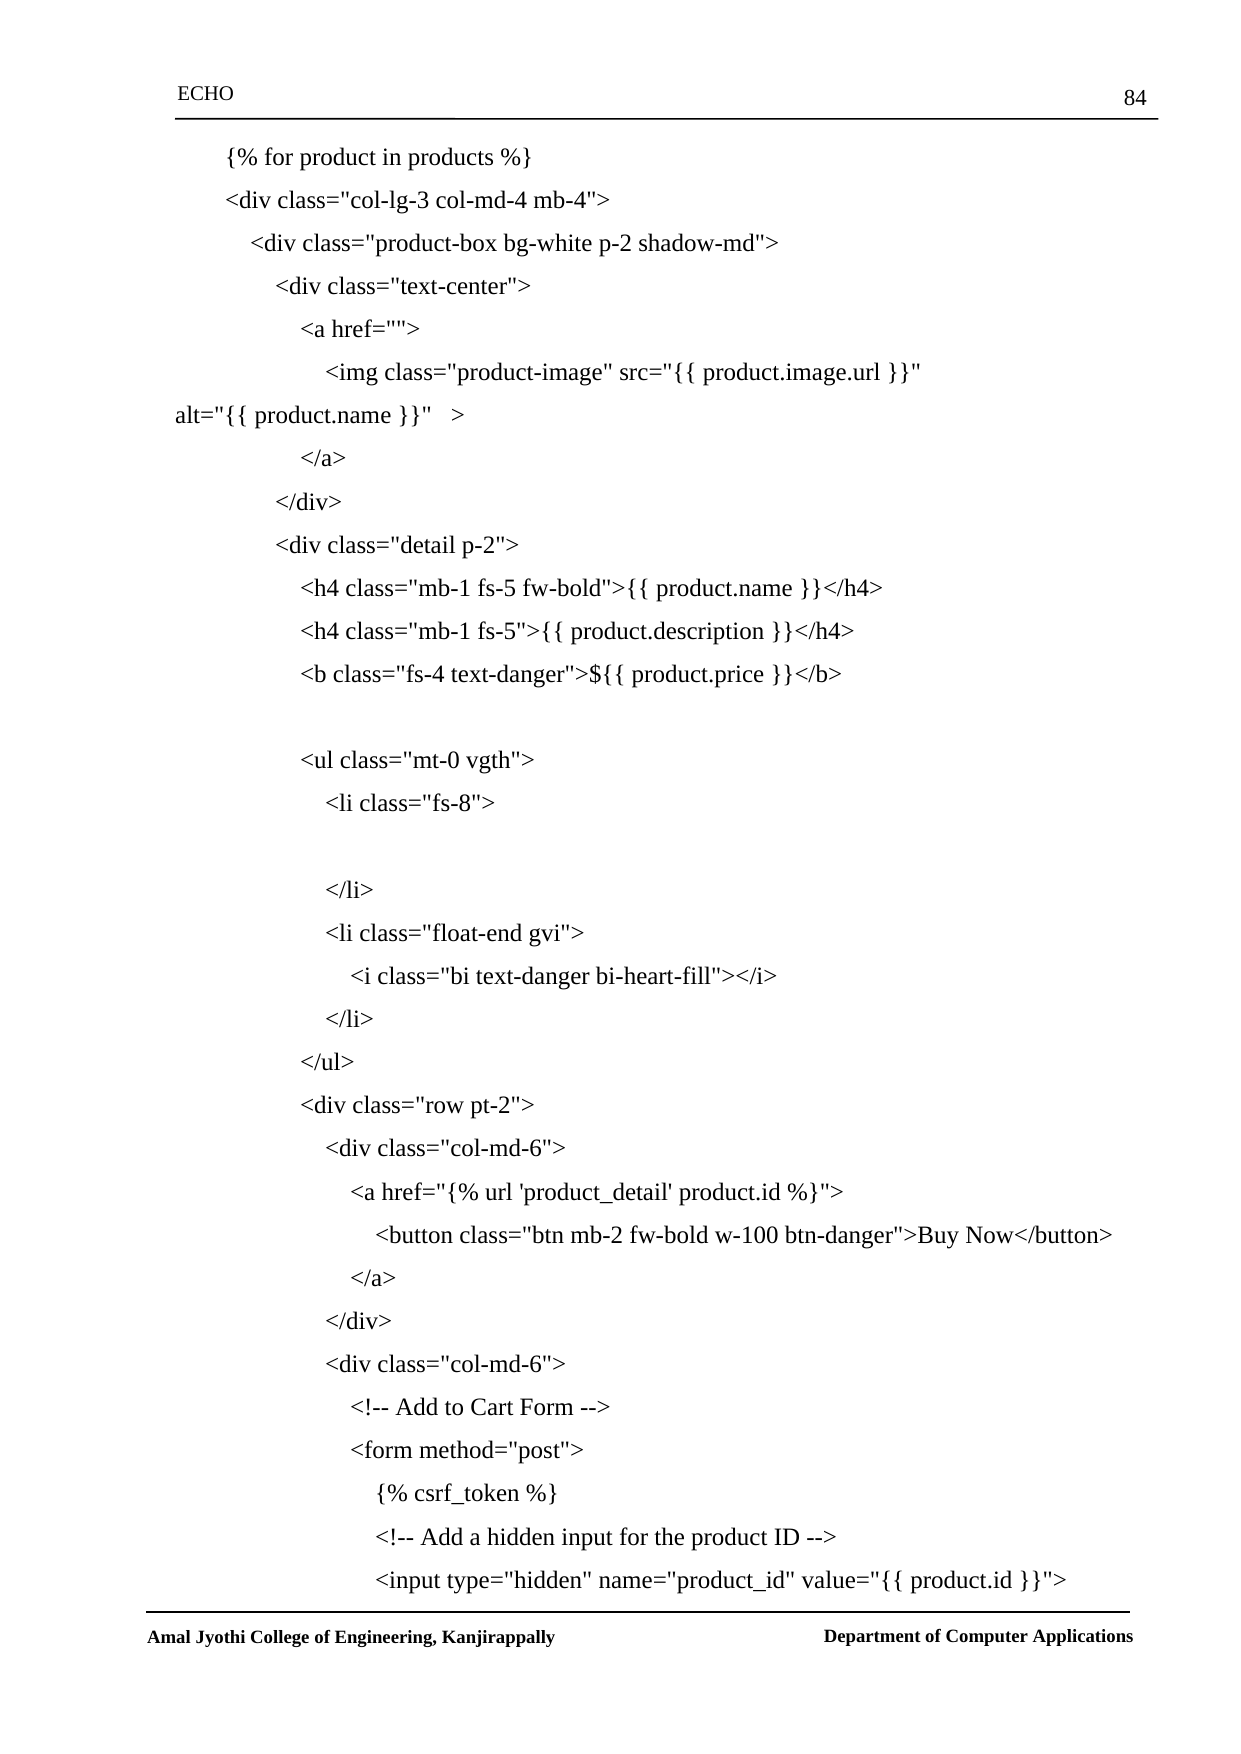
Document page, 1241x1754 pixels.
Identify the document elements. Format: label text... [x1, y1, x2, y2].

text </li> [175, 1004, 1162, 1033]
text <div class="col-md-6"> [175, 1133, 1162, 1162]
text <button class="btn mb-2 fw-bold w-100 btn-danger">Buy Now</button> [175, 1220, 1162, 1248]
text {% csrf_token %} [175, 1478, 1162, 1507]
text {% for product in products %} [175, 142, 1162, 170]
text <div class="col-md-6"> [175, 1349, 1162, 1378]
text <div class="col-lg-3 col-md-4 mb-4"> [175, 185, 1162, 213]
text </a> [175, 443, 1162, 472]
text <div class="detail p-2"> [175, 530, 1162, 558]
text <li class="float-end gvi"> [175, 918, 1162, 947]
text <div class="row pt-2"> [175, 1090, 1162, 1119]
text <h4 class="mb-1 fs-5 fw-bold">{{ product.name }}</h4> [175, 573, 1162, 602]
text <a href="{% url 'product_detail' product.id %}"> [175, 1177, 1162, 1205]
text <ul class="mt-0 vgth"> [175, 745, 1162, 774]
text </li> [175, 875, 1162, 903]
text <h4 class="mb-1 fs-5">{{ product.description }}</h4> [175, 616, 1162, 645]
text <input type="hidden" name="product_id" value="{{ product.id }}"> [175, 1565, 1162, 1593]
text <form method="post"> [175, 1435, 1162, 1464]
text <!-- Add a hidden input for the product ID --> [175, 1522, 1162, 1550]
text </ul> [175, 1047, 1162, 1076]
text <div class="text-center"> [175, 271, 1162, 300]
text </div> [175, 487, 1162, 515]
text <li class="fs-8"> [175, 788, 1162, 817]
text <!-- Add to Cart Form --> [175, 1392, 1162, 1421]
text <i class="bi text-danger bi-heart-fill"></i> [175, 961, 1162, 990]
text <img class="product-image" src="{{ product.image.url }}" alt="{{ product.name }}" > [175, 357, 1162, 429]
text </a> [175, 1263, 1162, 1292]
text <a href=""> [175, 314, 1162, 343]
text </div> [175, 1306, 1162, 1335]
text <b class="fs-4 text-danger">${{ product.price }}</b> [175, 659, 1162, 688]
text <div class="product-box bg-white p-2 shadow-md"> [175, 228, 1162, 257]
